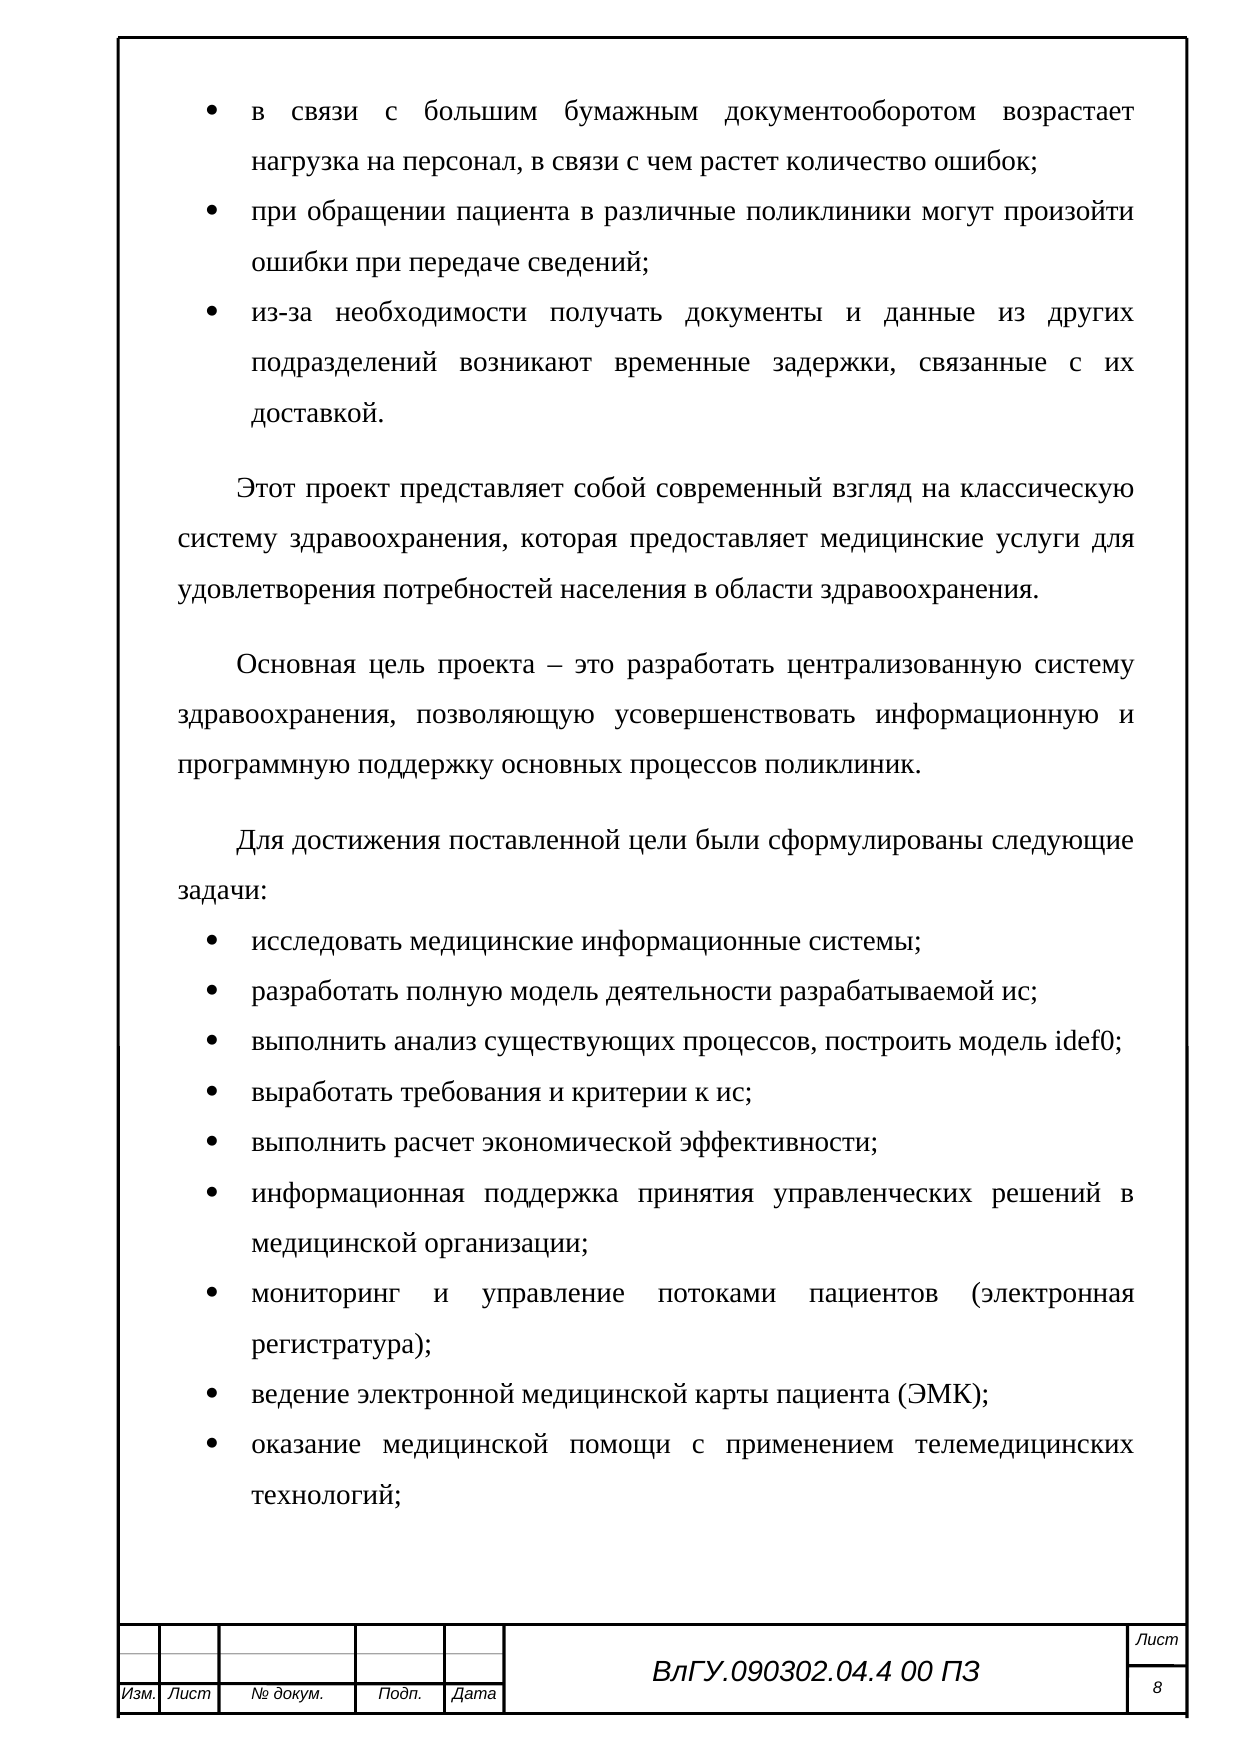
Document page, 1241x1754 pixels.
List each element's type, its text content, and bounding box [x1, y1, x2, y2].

text Для достижения поставленной цели были сформулированы следующие задачи: [177, 822, 1135, 906]
list информационная поддержка принятия управленческих решений в медицинской организации; [207, 1175, 1135, 1259]
list выполнить расчет экономической эффективности; [207, 1124, 1135, 1158]
list в связи с большим бумажным документооборотом возрастает нагрузка на персонал, в связи с чем растет количество ошибок; [207, 93, 1135, 177]
list разработать полную модель деятельности разрабатываемой ис; [207, 973, 1135, 1007]
text Основная цель проекта – это разработать централизованную систему здравоохранения, позволяющую усовершенствовать информационную и программную поддержку основных процессов поликлиник. [177, 646, 1135, 780]
list при обращении пациента в различные поликлиники могут произойти ошибки при передаче сведений; [207, 193, 1135, 277]
list выработать требования и критерии к ис; [207, 1074, 1135, 1107]
list мониторинг и управление потоками пациентов (электронная регистратура); [207, 1275, 1135, 1359]
list оказание медицинской помощи с применением телемедицинских технологий; [207, 1427, 1135, 1511]
list выполнить анализ существующих процессов, построить модель idef0; [207, 1023, 1135, 1057]
text Этот проект представляет собой современный взгляд на классическую систему здравоохранения, которая предоставляет медицинские услуги для удовлетворения потребностей населения в области здравоохранения. [177, 470, 1135, 604]
list ведение электронной медицинской карты пациента (ЭМК); [207, 1376, 1135, 1410]
list из-за необходимости получать документы и данные из других подразделений возникают временные задержки, связанные с их доставкой. [207, 294, 1135, 428]
list исследовать медицинские информационные системы; [207, 923, 1135, 956]
